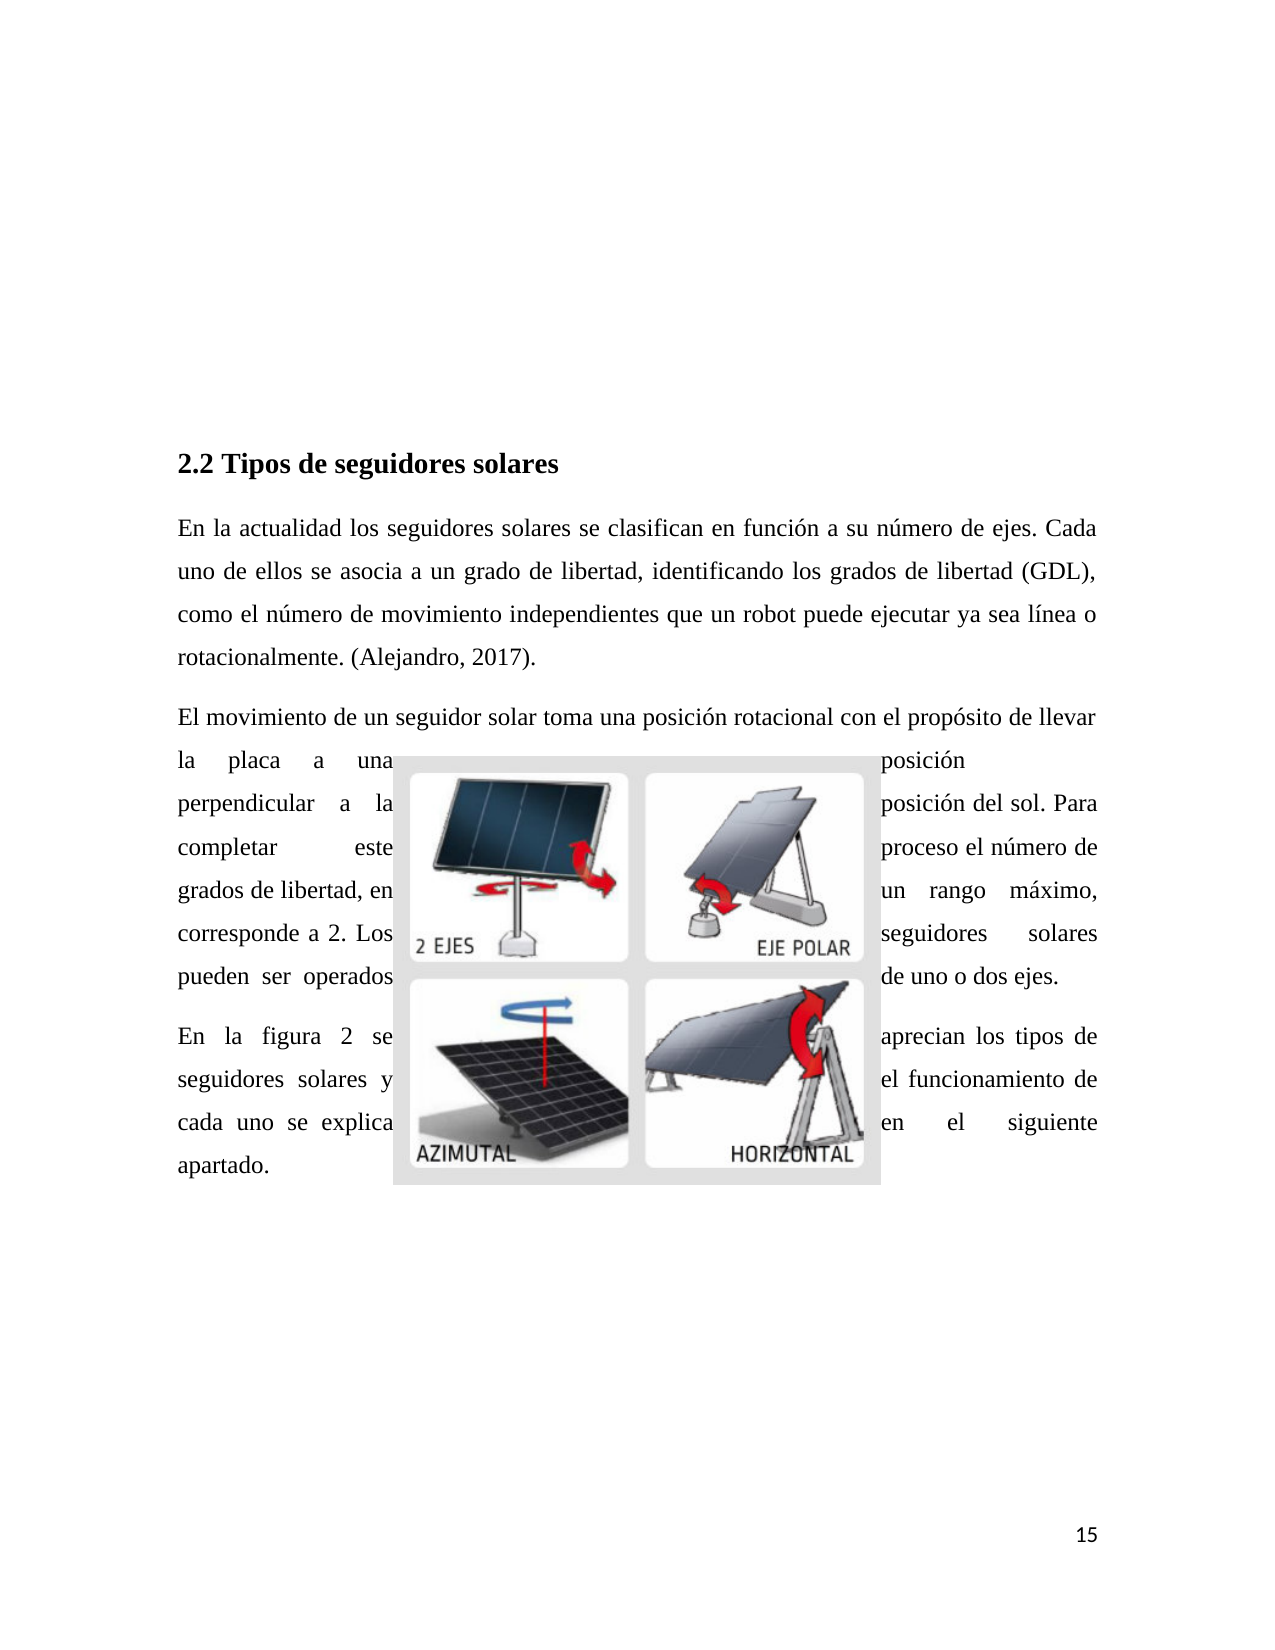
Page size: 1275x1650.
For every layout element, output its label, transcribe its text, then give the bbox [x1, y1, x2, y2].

text 2.2 Tipos de seguidores solares [177, 446, 1098, 479]
text El movimiento de un seguidor solar toma una posición rotacional con el propósito de llevar la placa a una posición perpendicular a la posición del sol. Para completar este proceso el número de grados de libertad, en un rango máximo, corresponde a 2. Los seguidores solares pueden ser operados de uno o dos ejes. [177, 702, 1098, 990]
text En la actualidad los seguidores solares se clasifican en función a su número de ejes. Cada uno de ellos se asocia a un grado de libertad, identificando los grados de libertad (GDL), como el número de movimiento independientes que un robot puede ejecutar ya sea línea o rotacionalmente. (Alejandro, 2017). [177, 513, 1098, 671]
text En la figura 2 se aprecian los tipos de seguidores solares y el funcionamiento de cada uno se explica en el siguiente apartado. [177, 1021, 393, 1179]
text En la figura 2 se aprecian los tipos de seguidores solares y el funcionamiento de cada uno se explica en el siguiente apartado. [881, 1021, 1098, 1179]
picture [393, 756, 881, 1185]
